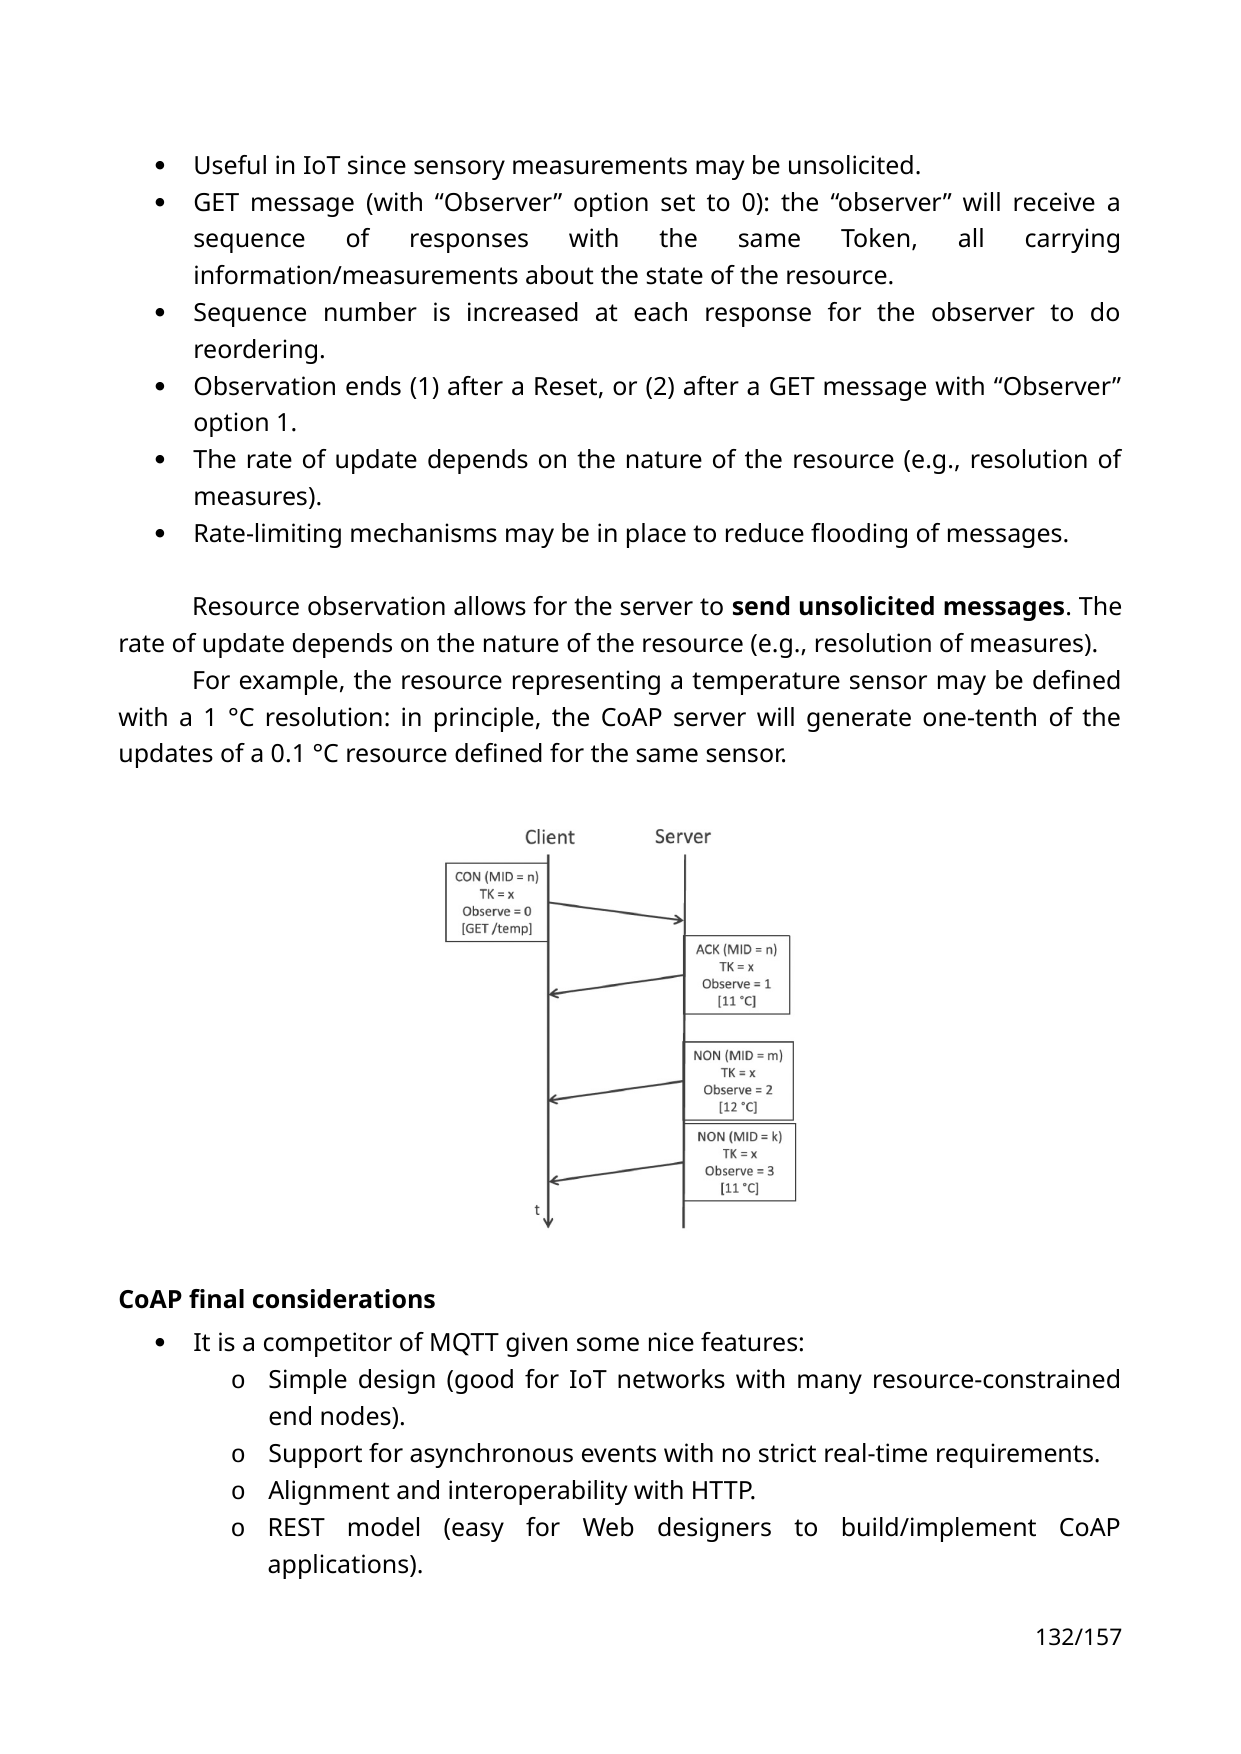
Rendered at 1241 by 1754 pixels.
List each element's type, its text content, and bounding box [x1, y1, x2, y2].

list REST model (easy for Web designers to build/implement CoAP applications). [230, 1509, 1122, 1580]
list Simple design (good for IoT networks with many resource-constrained end nodes). [231, 1362, 1122, 1433]
text CoAP final considerations [118, 1282, 1122, 1316]
list Useful in IoT since sensory measurements may be unsolicited. [156, 148, 1122, 182]
list For example, the resource representing a temperature sensor may be defined with a 1 °C resolution: in principle, the CoAP server will generate one-tenth of the updates of a 0.1 °C resource defined for the same sensor. [118, 662, 1122, 770]
list Rate-limiting mechanisms may be in place to reduce flooding of messages. [156, 515, 1122, 549]
list Resource observation allows for the server to send unsolicited messages. The rate of update depends on the nature of the resource (e.g., resolution of measures). [118, 589, 1122, 660]
list Observation ends (1) after a Reset, or (2) after a GET message with “Observer” option 1. [156, 368, 1122, 439]
list Support for asynchronous events with no strict real-time requirements. [231, 1435, 1122, 1470]
list Sequence number is increased at each response for the observer to do reordering. [156, 295, 1122, 366]
list It is a competitor of MQTT given some nice features: [156, 1325, 1122, 1359]
list The rate of update depends on the nature of the resource (e.g., resolution of measures). [156, 442, 1122, 513]
picture [430, 809, 810, 1243]
list GET message (with “Observer” option set to 0): the “observer” will receive a sequence of responses with the same Token, all carrying information/measurements about the state of the resource. [156, 184, 1122, 292]
list Alignment and interoperability with HTTP. [231, 1472, 1122, 1507]
